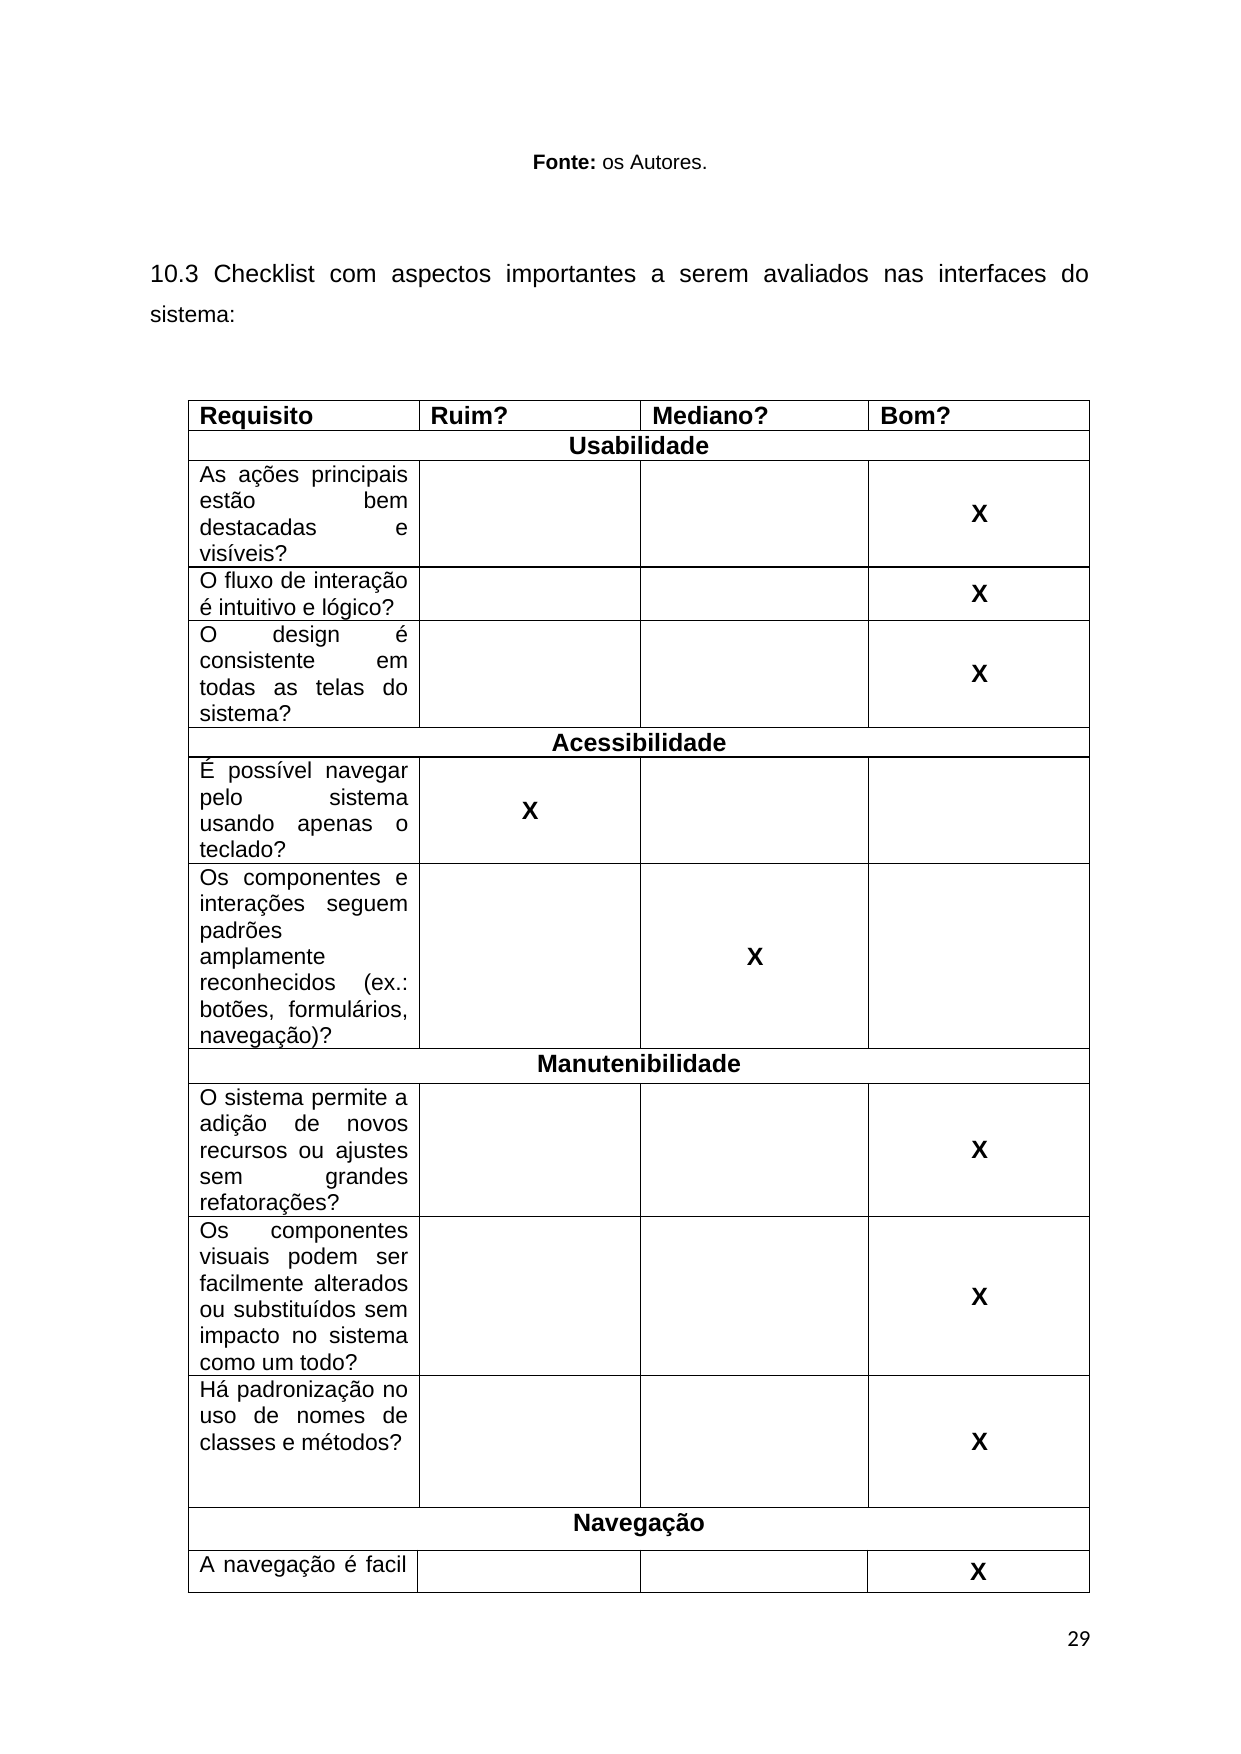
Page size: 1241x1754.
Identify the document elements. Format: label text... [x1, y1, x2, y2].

table_cell [418, 1551, 640, 1592]
table_cell X [868, 1551, 1089, 1592]
table_cell Os componentes e interações seguem padrões amplamente reconhecidos (ex.: botões, formulários, navegação)? [189, 864, 419, 1048]
table_cell [641, 758, 868, 863]
table_cell [641, 1217, 868, 1375]
table_cell X [869, 621, 1089, 727]
table_cell [420, 1376, 640, 1507]
table_cell X [420, 758, 640, 863]
table_cell [420, 621, 640, 727]
text Fonte: os Autores. [150, 150, 1090, 174]
table_cell O sistema permite a adição de novos recursos ou ajustes sem grandes refatorações? [189, 1084, 419, 1216]
table_cell X [869, 1217, 1089, 1375]
table_cell [420, 1217, 640, 1375]
table_cell [869, 864, 1089, 1048]
table_cell X [869, 568, 1089, 620]
table_cell X [869, 461, 1089, 566]
table_cell É possível navegar pelo sistema usando apenas o teclado? [189, 758, 419, 863]
table_cell [641, 461, 868, 566]
table_header Ruim? [420, 401, 640, 430]
table_cell X [869, 1376, 1089, 1507]
table_cell X [869, 1084, 1089, 1216]
text 10.3 Checklist com aspectos importantes a serem avaliados nas interfaces do sistema: [150, 259, 1090, 370]
table_cell [420, 864, 640, 1048]
table_cell [869, 758, 1089, 863]
table_cell [641, 1551, 867, 1592]
table_cell Navegação [189, 1508, 1089, 1549]
table_cell X [641, 864, 868, 1048]
table_cell Usabilidade [189, 431, 1089, 460]
table_header Requisito [189, 401, 419, 430]
table_cell [420, 568, 640, 620]
table_cell [641, 1376, 868, 1507]
table_cell [420, 461, 640, 566]
table_cell Os componentes visuais podem ser facilmente alterados ou substituídos sem impacto no sistema como um todo? [189, 1217, 419, 1375]
table_cell Acessibilidade [189, 728, 1089, 756]
table_cell [641, 568, 868, 620]
table_header Bom? [869, 401, 1089, 430]
table_cell O design é consistente em todas as telas do sistema? [189, 621, 419, 727]
table_cell Manutenibilidade [189, 1049, 1089, 1083]
table_cell [420, 1084, 640, 1216]
table_cell As ações principais estão bem destacadas e visíveis? [189, 461, 419, 566]
table_cell O fluxo de interação é intuitivo e lógico? [189, 568, 419, 620]
table_cell Há padronização no uso de nomes de classes e métodos? [189, 1376, 419, 1507]
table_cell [189, 1551, 417, 1592]
table_cell [641, 621, 868, 727]
table_cell [641, 1084, 868, 1216]
table_header Mediano? [641, 401, 868, 430]
